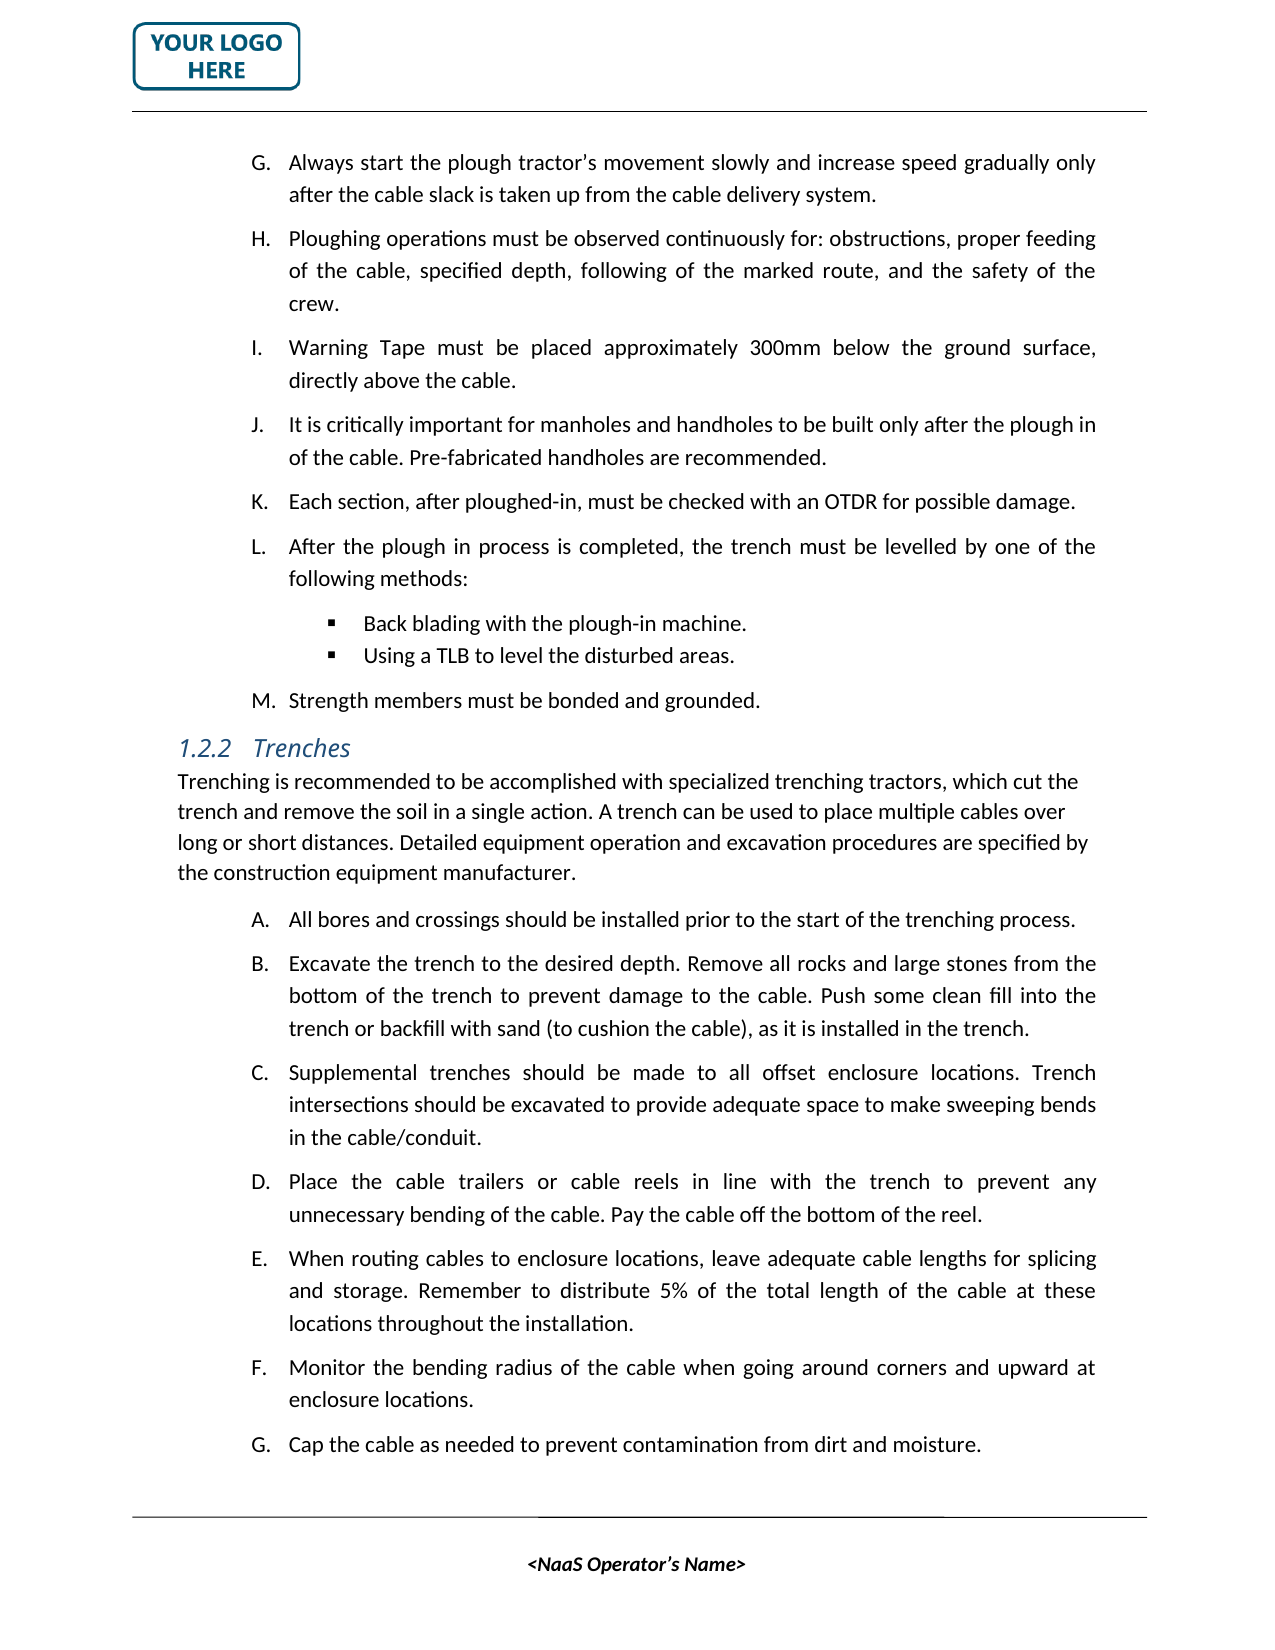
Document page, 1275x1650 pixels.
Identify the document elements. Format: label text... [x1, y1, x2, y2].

list Supplemental trenches should be made to all offset enclosure locations. Trench intersections should be excavated to provide adequate space to make sweeping bends in the cable/conduit. [251, 1058, 1098, 1151]
picture [136, 26, 297, 86]
list Always start the plough tractor’s movement slowly and increase speed gradually only after the cable slack is taken up from the cable delivery system. [251, 148, 1098, 208]
list Back blading with the plough-in machine. [326, 609, 1098, 637]
list When routing cables to enclosure locations, leave adequate cable lengths for splicing and storage. Remember to distribute 5% of the total length of the cable at these locations throughout the installation. [251, 1244, 1098, 1337]
list After the plough in process is completed, the trench must be levelled by one of the following methods: [251, 532, 1098, 592]
list Using a TLB to level the disturbed areas. [326, 641, 1098, 669]
list Warning Tape must be placed approximately 300mm below the ground surface, directly above the cable. [251, 333, 1098, 394]
subtitle Trenches [177, 730, 1098, 764]
text Trenching is recommended to be accomplished with specialized trenching tractors, which cut the trench and remove the soil in a single action. A trench can be used to place multiple cables over long or short distances. Detailed equipment operation and excavation procedures are specified by the construction equipment manufacturer. [177, 767, 1098, 886]
list Excavate the trench to the desired depth. Remove all rocks and large stones from the bottom of the trench to prevent damage to the cable. Push some clean fill into the trench or backfill with sand (to cushion the cable), as it is installed in the trench. [251, 949, 1098, 1042]
list Each section, after ploughed-in, must be checked with an OTDR for possible damage. [251, 487, 1098, 515]
picture [132, 83, 301, 98]
list Monitor the bending radius of the cable when going around corners and upward at enclosure locations. [251, 1353, 1098, 1414]
list Ploughing operations must be observed continuously for: obstructions, proper feeding of the cable, specified depth, following of the marked route, and the safety of the crew. [251, 224, 1098, 317]
list Place the cable trailers or cable reels in line with the trench to prevent any unnecessary bending of the cable. Pay the cable off the bottom of the reel. [251, 1167, 1098, 1228]
picture [132, 20, 301, 30]
list Strength members must be bonded and grounded. [251, 686, 1098, 714]
list All bores and crossings should be installed prior to the start of the trenching process. [251, 905, 1098, 933]
list Cap the cable as needed to prevent contamination from dirt and moisture. [251, 1430, 1098, 1458]
list It is critically important for manholes and handholes to be built only after the plough in of the cable. Pre-fabricated handholes are recommended. [251, 410, 1098, 471]
